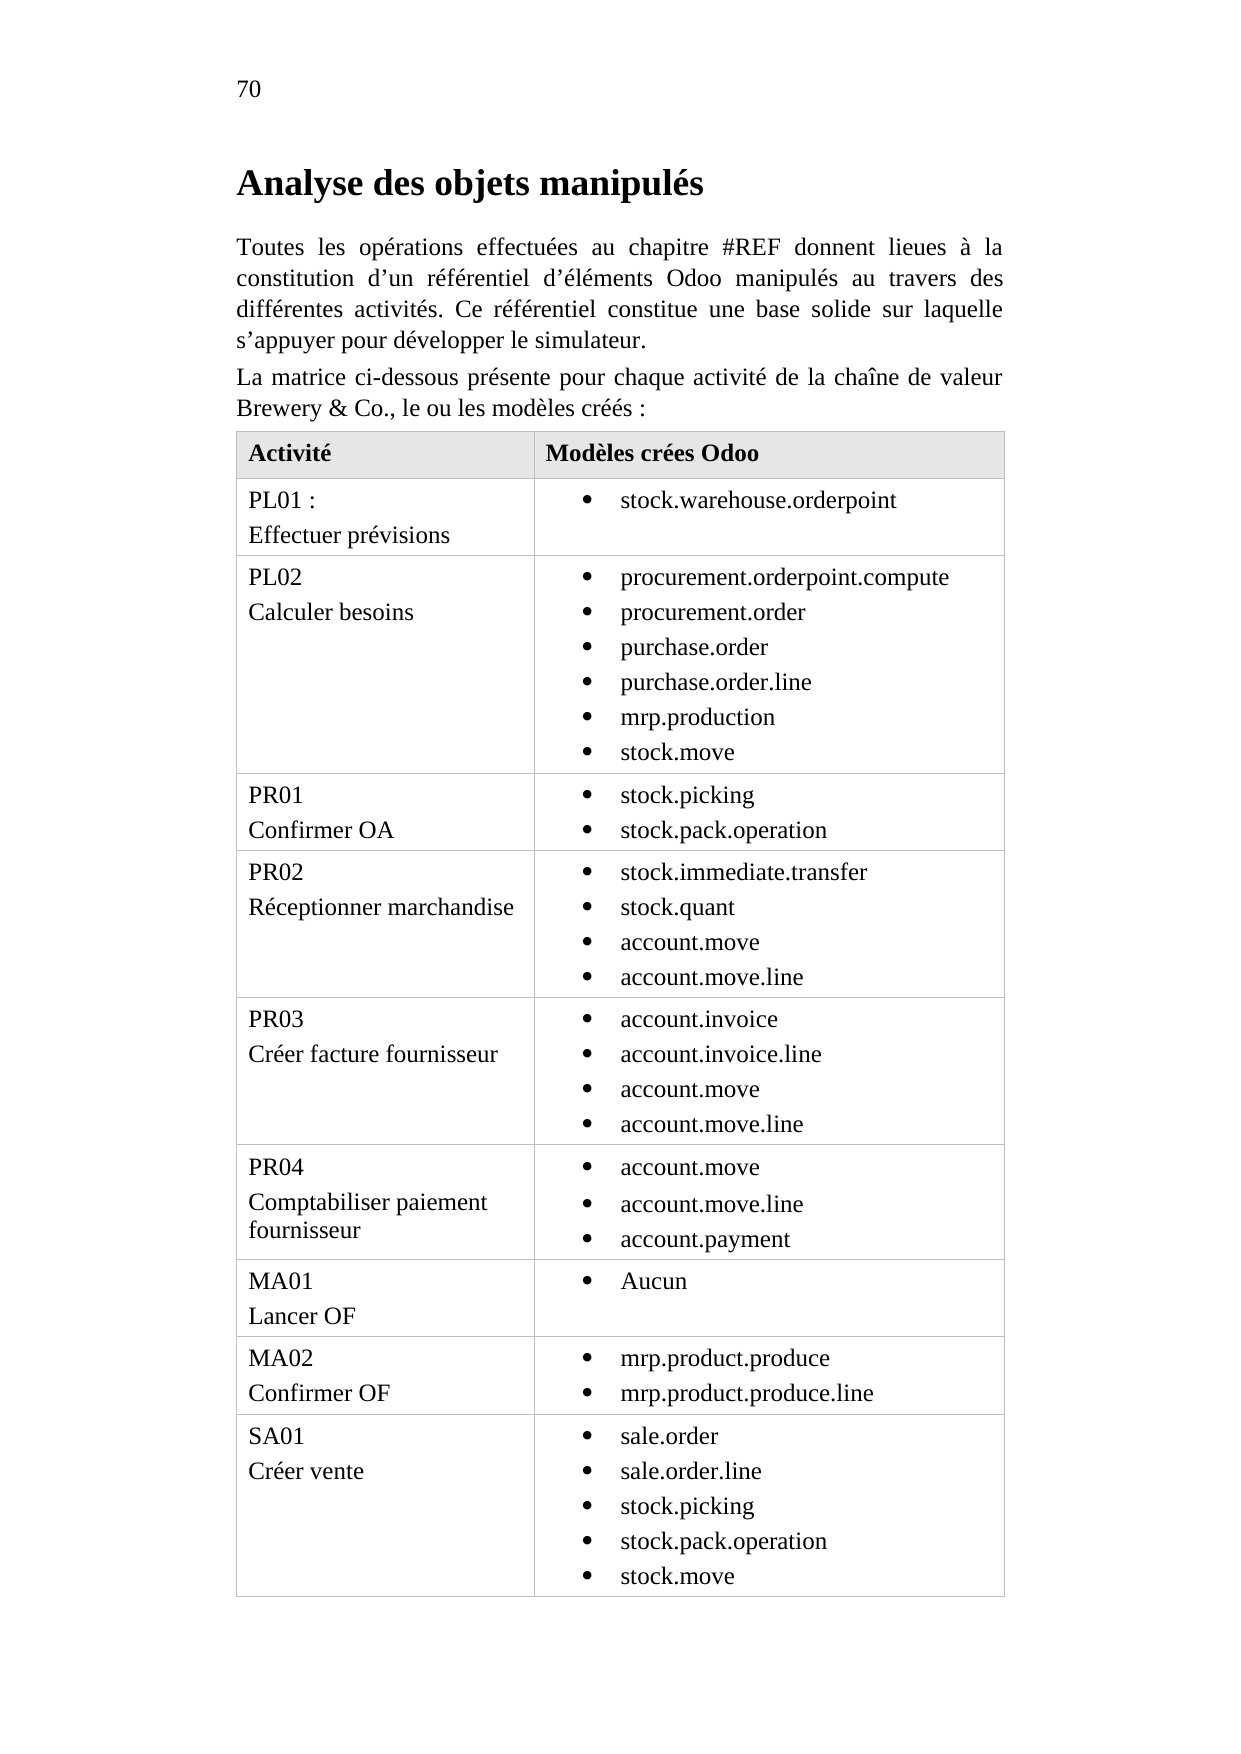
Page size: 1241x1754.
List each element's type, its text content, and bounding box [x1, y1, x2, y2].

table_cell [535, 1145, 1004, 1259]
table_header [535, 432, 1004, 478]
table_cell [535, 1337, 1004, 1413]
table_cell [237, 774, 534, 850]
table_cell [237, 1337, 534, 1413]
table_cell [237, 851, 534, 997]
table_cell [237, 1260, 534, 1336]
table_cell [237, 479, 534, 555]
text Analyse des objets manipulés [236, 160, 1004, 203]
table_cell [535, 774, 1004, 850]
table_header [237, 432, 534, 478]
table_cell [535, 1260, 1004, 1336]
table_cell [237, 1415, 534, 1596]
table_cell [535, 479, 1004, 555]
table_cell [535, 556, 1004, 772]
text Toutes les opérations effectuées au chapitre #REF donnent lieues à la constitution d’un référentiel d’éléments Odoo manipulés au travers des différentes activités. Ce référentiel constitue une base solide sur laquelle s’appuyer pour développer le simulateur. [236, 232, 1004, 354]
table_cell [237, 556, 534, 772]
text La matrice ci-dessous présente pour chaque activité de la chaîne de valeur Brewery & Co., le ou les modèles créés : [236, 362, 1004, 422]
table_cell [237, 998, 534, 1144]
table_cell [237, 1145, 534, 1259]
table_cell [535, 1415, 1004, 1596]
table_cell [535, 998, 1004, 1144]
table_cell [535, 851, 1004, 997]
